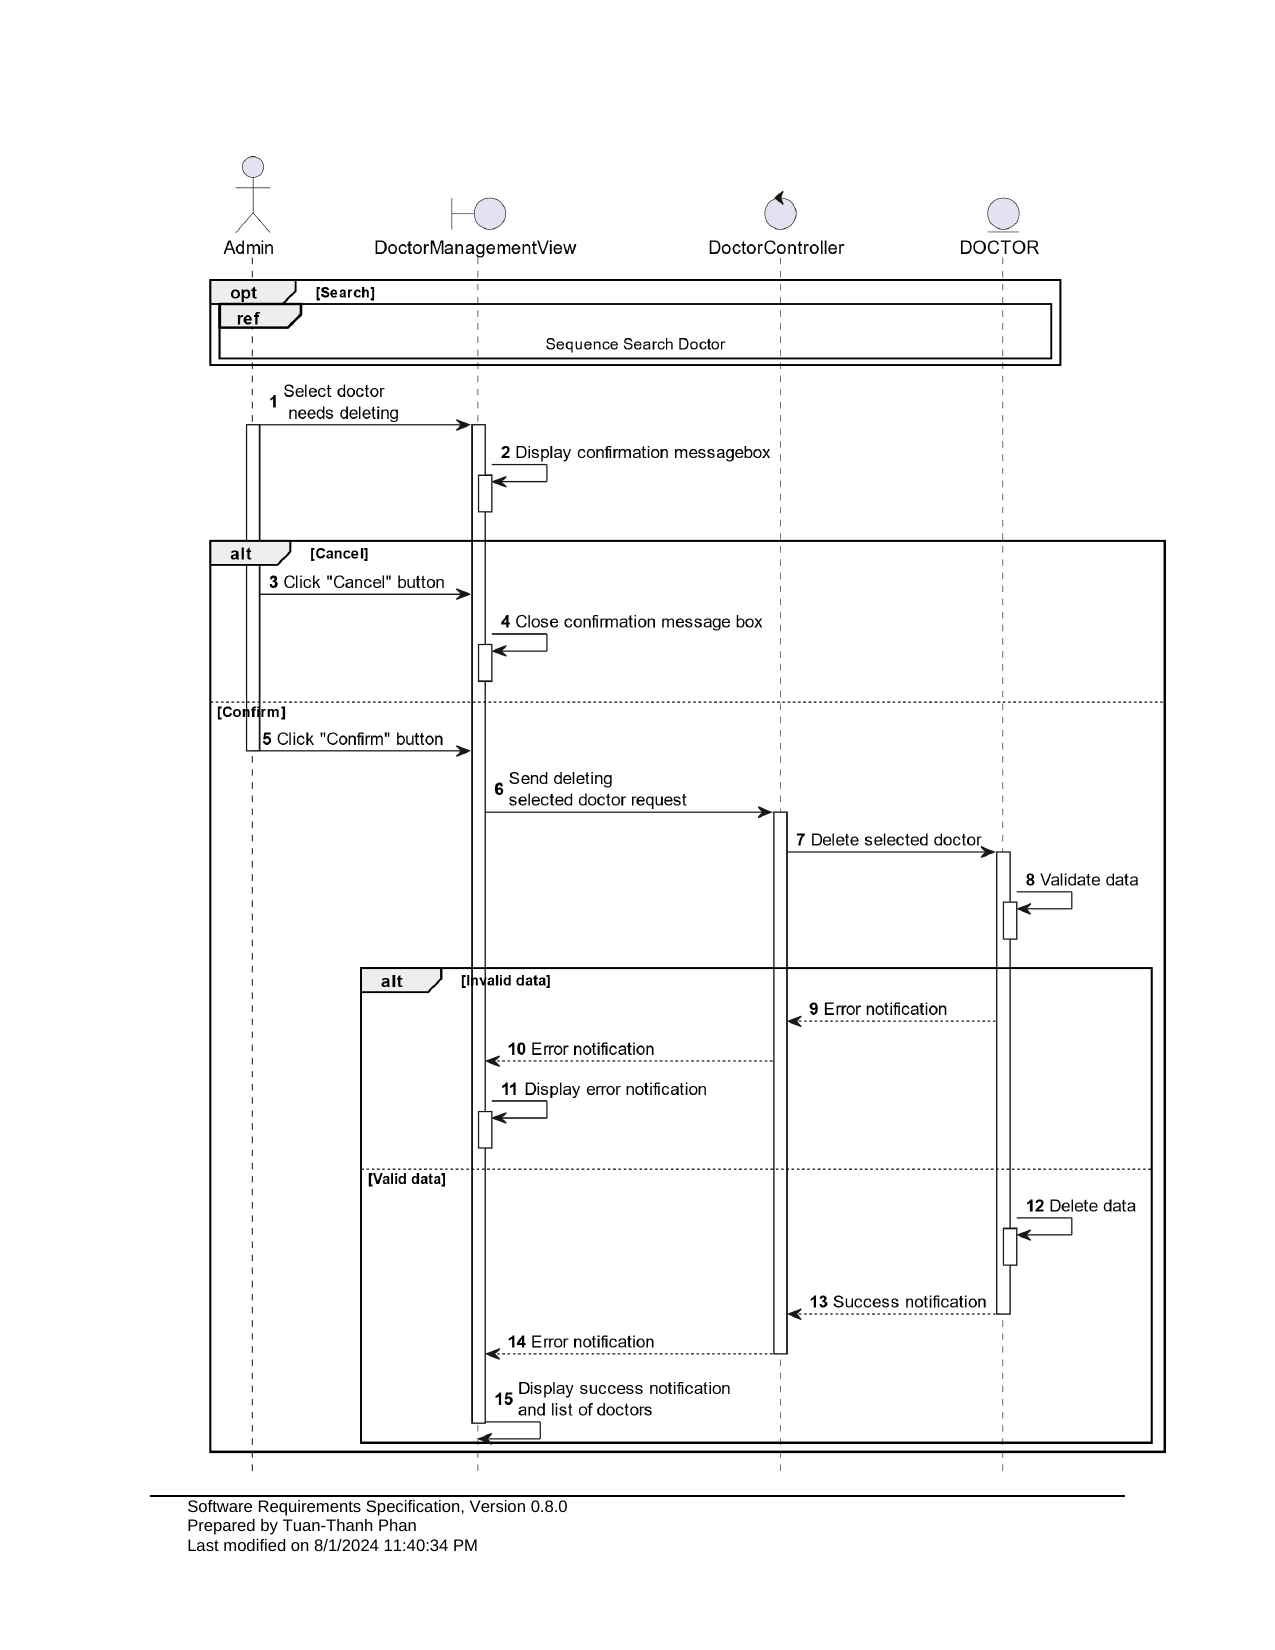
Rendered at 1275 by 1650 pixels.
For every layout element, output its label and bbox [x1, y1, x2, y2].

picture [197, 150, 1173, 1483]
